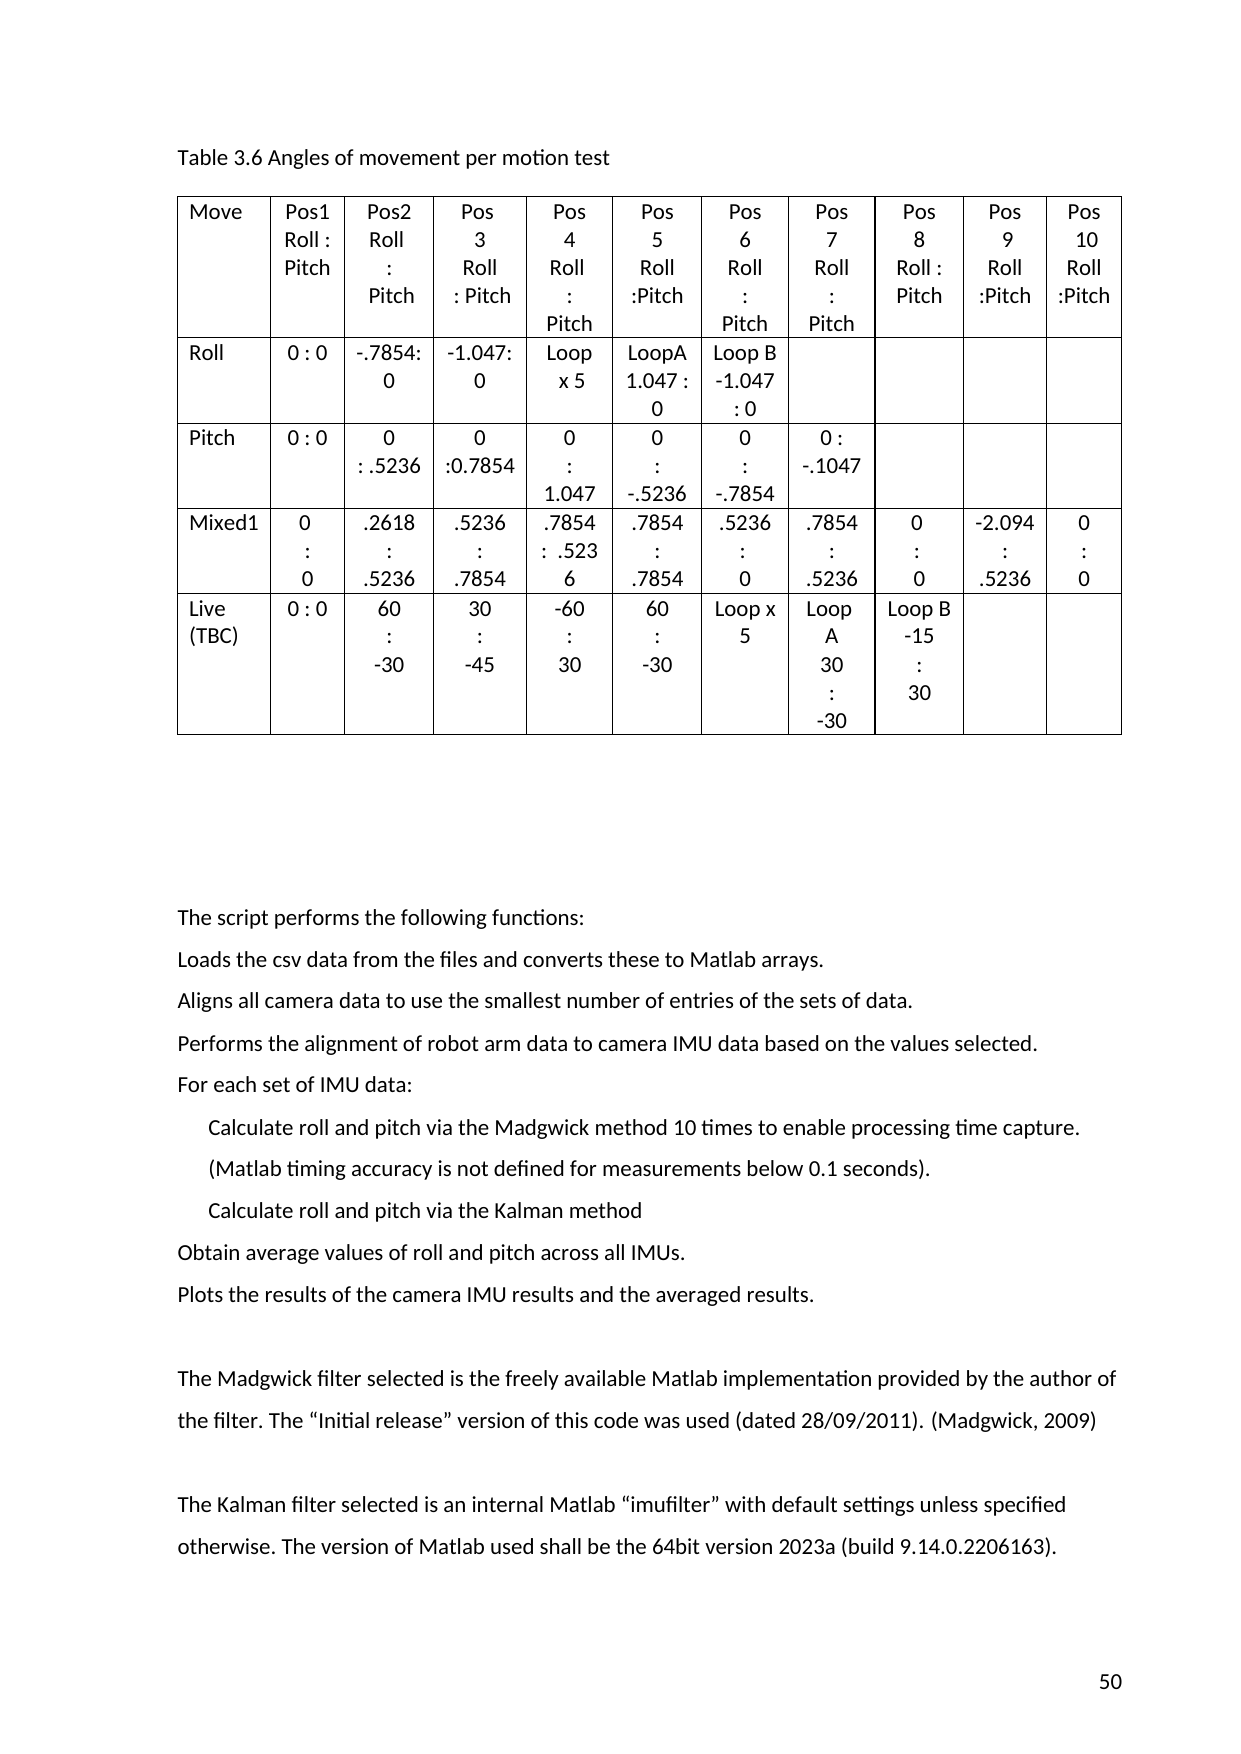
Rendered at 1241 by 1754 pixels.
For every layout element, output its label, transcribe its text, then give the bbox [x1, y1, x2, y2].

table_cell 0 : 0 [271, 509, 344, 593]
table_cell [1047, 338, 1121, 422]
table_cell -2.094 : .5236 [964, 509, 1046, 593]
table_cell [964, 594, 1046, 734]
table_cell 0 : -.1047 [789, 424, 874, 507]
table_cell Roll [178, 338, 270, 422]
table_cell [964, 338, 1046, 422]
table_header Pos 4 Roll : Pitch [527, 197, 612, 337]
table_header Pos 3 Roll : Pitch [434, 197, 526, 337]
table_header Pos 5 Roll :Pitch [613, 197, 701, 337]
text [177, 735, 1122, 1602]
table_header Move [178, 197, 270, 337]
table_cell .5236 : 0 [702, 509, 788, 593]
table_cell Loop x 5 [527, 338, 612, 422]
table_cell 0 : 0 [271, 338, 344, 422]
table_cell .7854 : .5236 [527, 509, 612, 593]
table_cell 0 : 0 [876, 509, 963, 593]
table_header Pos 8 Roll : Pitch [876, 197, 963, 337]
table_cell 0 : 0 [271, 594, 344, 734]
table_cell .2618 : .5236 [345, 509, 433, 593]
table_header Pos1 Roll : Pitch [271, 197, 344, 337]
table_cell 0 :0.7854 [434, 424, 526, 507]
table_cell 0 : -.7854 [702, 424, 788, 507]
table_cell LoopA 1.047 : 0 [613, 338, 701, 422]
table_cell [789, 338, 874, 422]
table_cell [1047, 594, 1121, 734]
table_cell .7854 : .5236 [789, 509, 874, 593]
table_cell 0 : .5236 [345, 424, 433, 507]
table_header Pos 10 Roll :Pitch [1047, 197, 1121, 337]
table_cell 0 : 1.047 [527, 424, 612, 507]
table_cell Mixed1 [178, 509, 270, 593]
table_cell Loop B -1.047 : 0 [702, 338, 788, 422]
table_header Pos 9 Roll :Pitch [964, 197, 1046, 337]
table_cell Pitch [178, 424, 270, 507]
table_cell 0 : -.5236 [613, 424, 701, 507]
table_cell -60 : 30 [527, 594, 612, 734]
table_cell Loop A 30 : -30 [789, 594, 874, 734]
table_cell Live (TBC) [178, 594, 270, 734]
table_cell 60 : -30 [345, 594, 433, 734]
table_cell -1.047: 0 [434, 338, 526, 422]
table_cell 60 : -30 [613, 594, 701, 734]
table_cell .7854 : .7854 [613, 509, 701, 593]
table_cell 30 : -45 [434, 594, 526, 734]
table_cell [876, 338, 963, 422]
table_cell -.7854: 0 [345, 338, 433, 422]
table_cell .5236 : .7854 [434, 509, 526, 593]
table_header Pos 6 Roll : Pitch [702, 197, 788, 337]
table_cell 0 : 0 [271, 424, 344, 507]
table_cell [876, 424, 963, 507]
table_cell [964, 424, 1046, 507]
table_header Pos2 Roll : Pitch [345, 197, 433, 337]
table_cell [1047, 424, 1121, 507]
table_cell 0 : 0 [1047, 509, 1121, 593]
table_cell Loop x 5 [702, 594, 788, 734]
table_cell Loop B -15 : 30 [876, 594, 963, 734]
table_header Pos 7 Roll : Pitch [789, 197, 874, 337]
